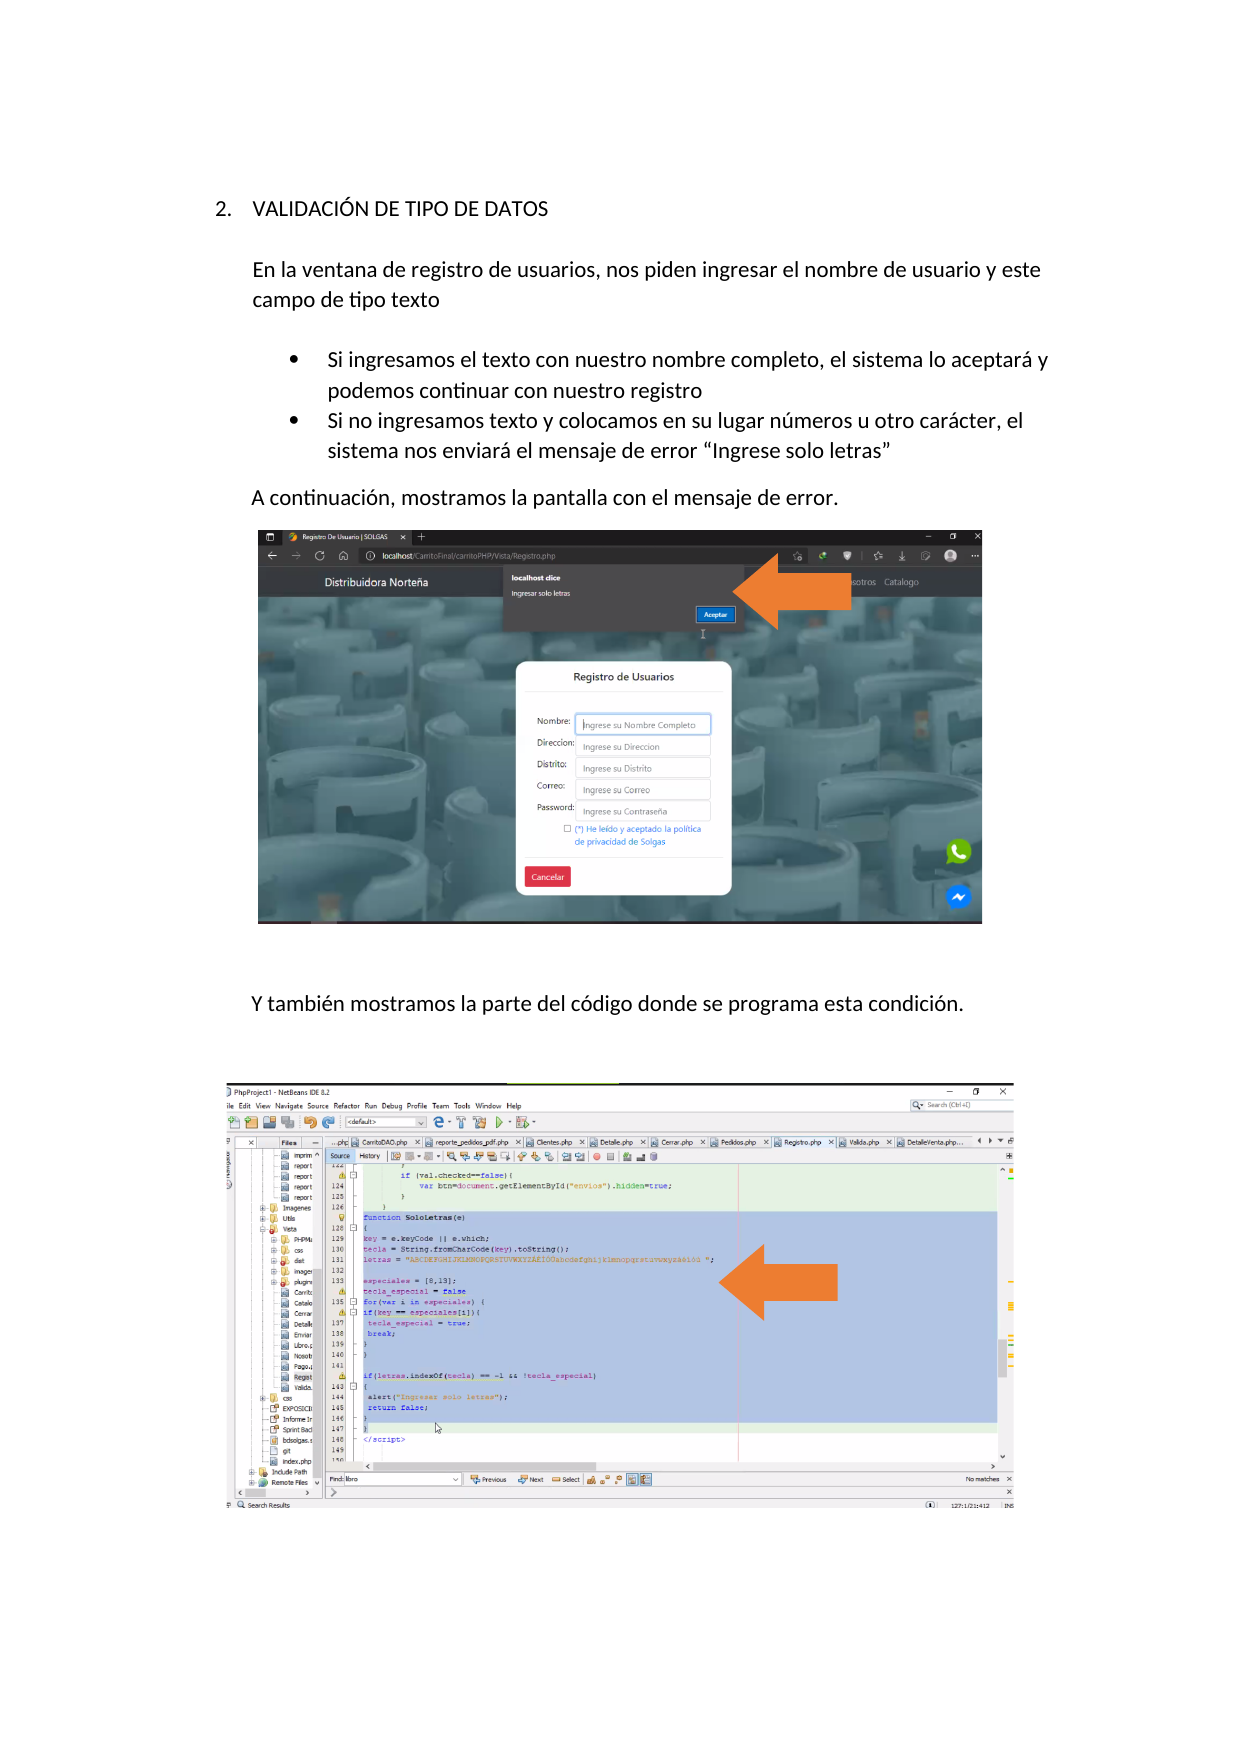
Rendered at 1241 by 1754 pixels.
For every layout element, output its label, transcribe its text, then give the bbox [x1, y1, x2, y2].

list VALIDACIÓN DE TIPO DE DATOS [215, 194, 1063, 222]
text A continuación, mostramos la pantalla con el mensaje de error. [251, 483, 1063, 511]
picture [258, 530, 983, 924]
list Si no ingresamos texto y colocamos en su lugar números u otro carácter, el sistema nos enviará el mensaje de error “Ingrese solo letras” [290, 406, 1063, 464]
list En la ventana de registro de usuarios, nos piden ingresar el nombre de usuario y este campo de tipo texto [252, 255, 1063, 313]
text Y también mostramos la parte del código donde se programa esta condición. [251, 989, 1063, 1017]
list Si ingresamos el texto con nuestro nombre completo, el sistema lo aceptará y podemos continuar con nuestro registro [290, 346, 1063, 404]
picture [226, 1083, 1014, 1508]
